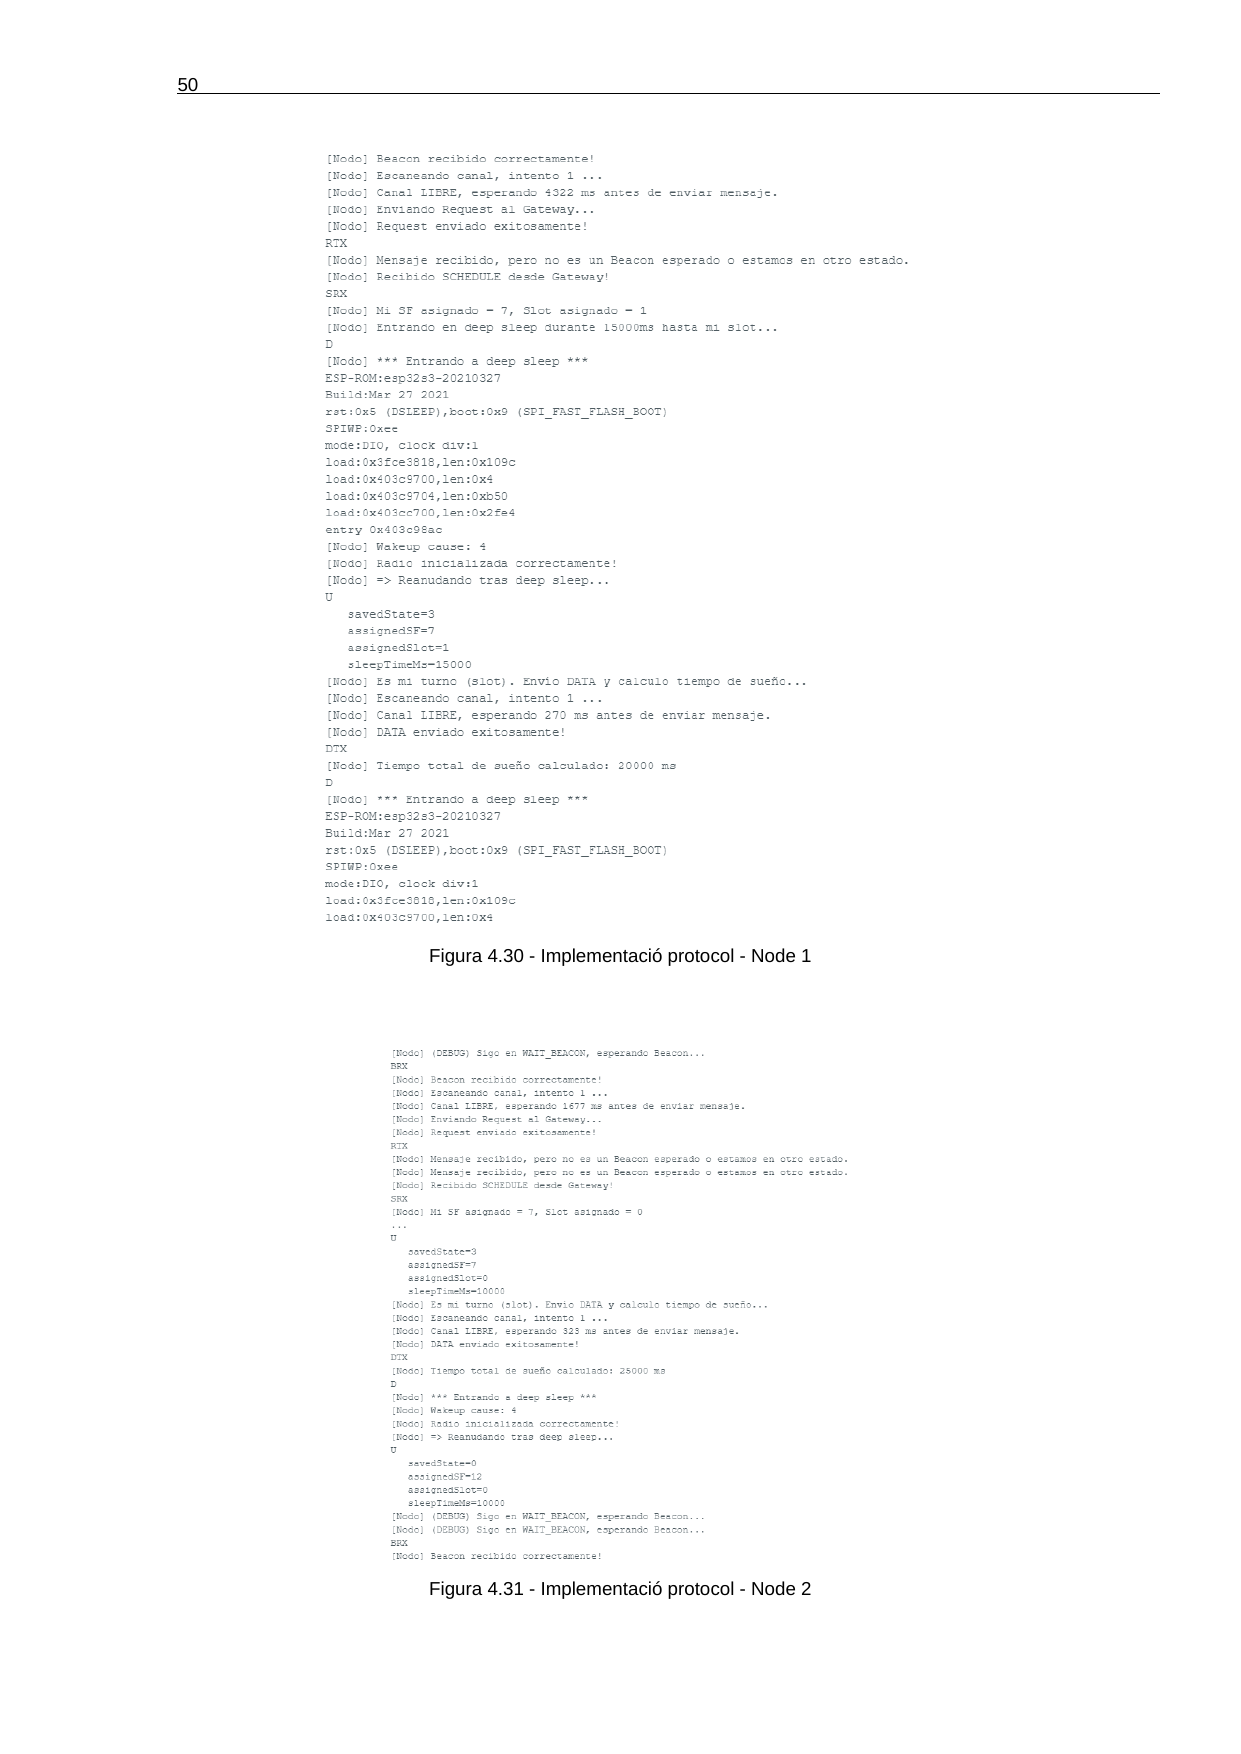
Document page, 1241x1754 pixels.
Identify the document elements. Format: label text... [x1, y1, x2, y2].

picture [388, 1047, 852, 1560]
picture [322, 147, 919, 929]
